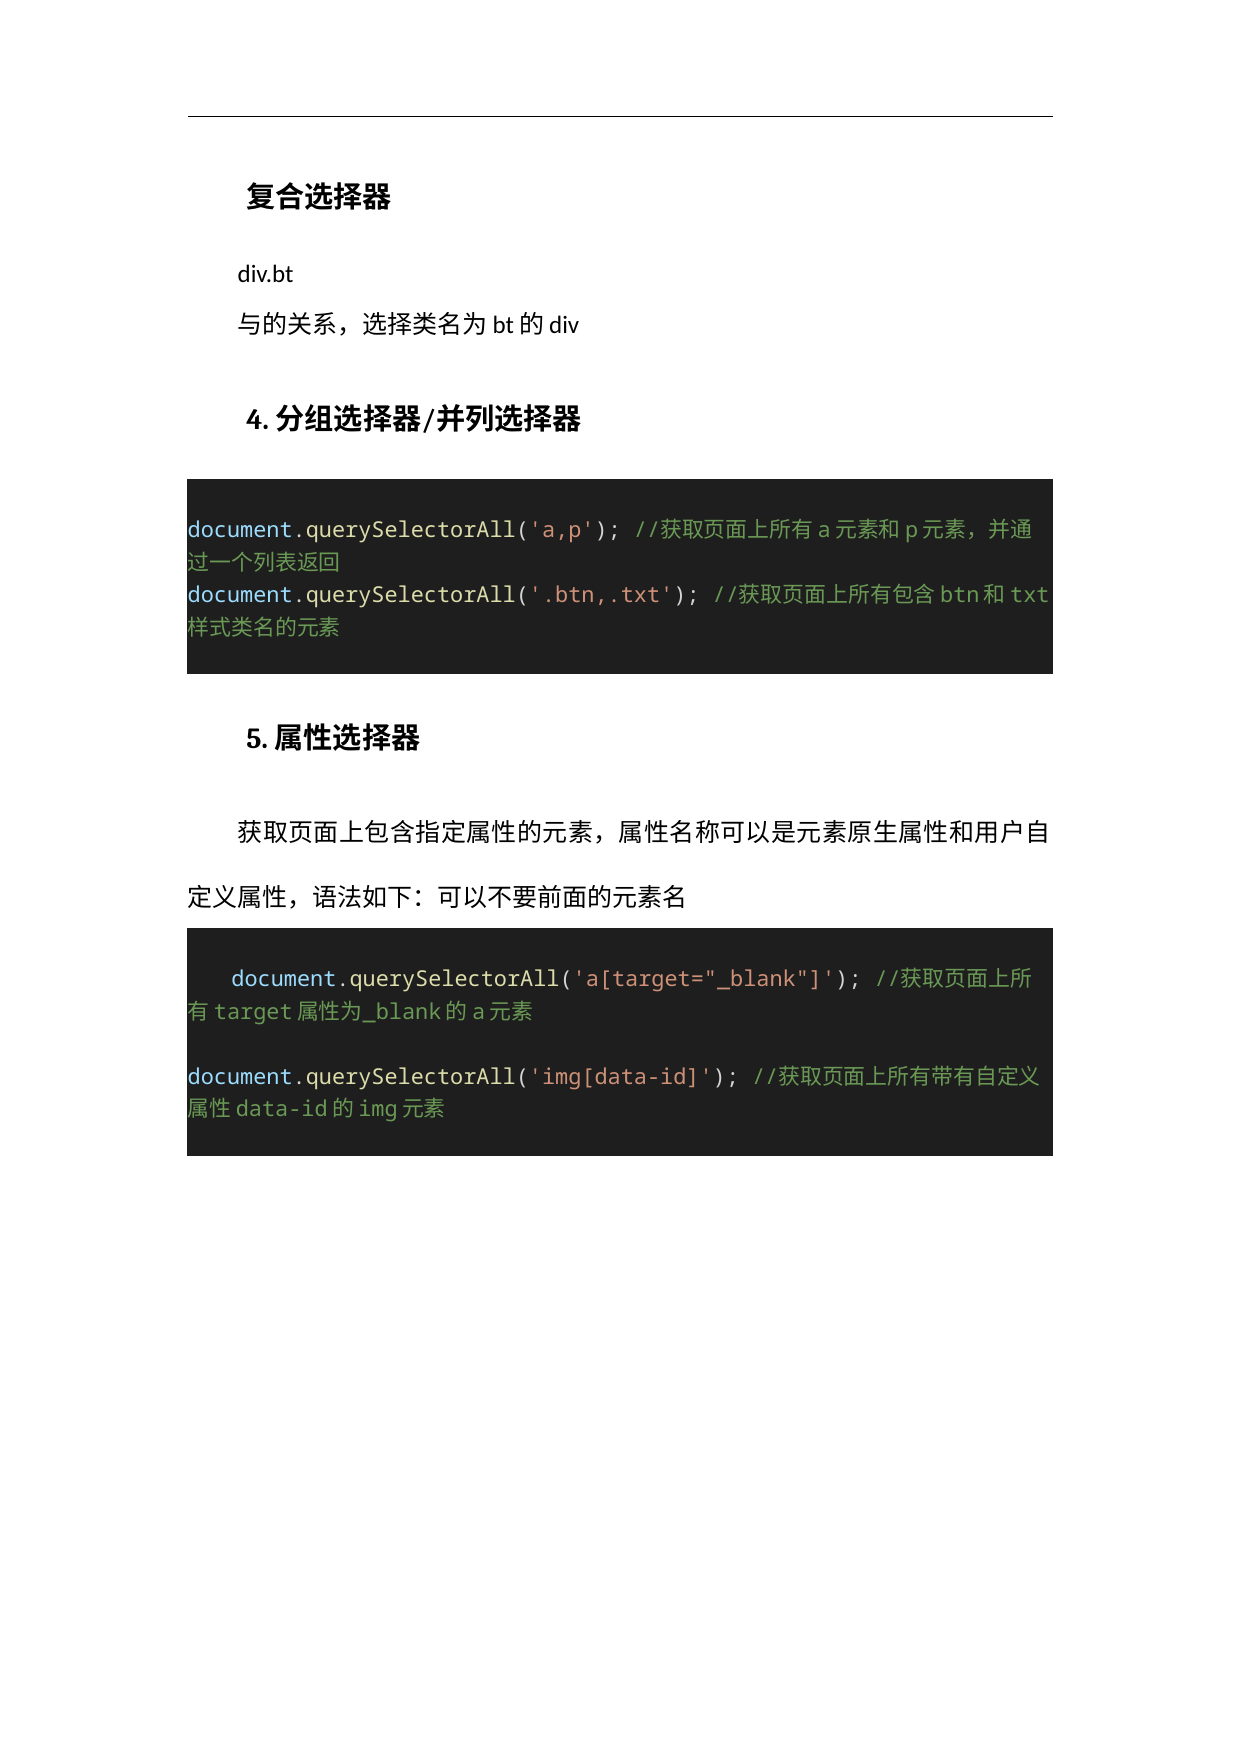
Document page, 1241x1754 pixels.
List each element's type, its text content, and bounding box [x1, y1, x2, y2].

text document.querySelectorAll('a[target="_blank"]'); //获取页面上所有target属性为_blank的a元素 [187, 961, 1053, 1026]
text document.querySelectorAll('.btn,.txt'); //获取页面上所有包含btn和txt样式类名的元素 [187, 577, 1053, 642]
text div.bt [187, 257, 1053, 290]
text 与的关系，选择类名为bt的div [187, 290, 1053, 355]
text document.querySelectorAll('a,p'); //获取页面上所有a元素和p元素，并通过一个列表返回 [187, 512, 1053, 577]
text document.querySelectorAll('img[data-id]'); //获取页面上所有带有自定义属性data-id的img元素 [187, 1058, 1053, 1123]
subtitle 4. 分组选择器/并列选择器 [187, 384, 1053, 449]
subtitle 复合选择器 [187, 162, 1053, 227]
text 获取页面上包含指定属性的元素，属性名称可以是元素原生属性和用户自定义属性，语法如下：可以不要前面的元素名 [187, 798, 1053, 928]
subtitle 5. 属性选择器 [187, 703, 1053, 768]
